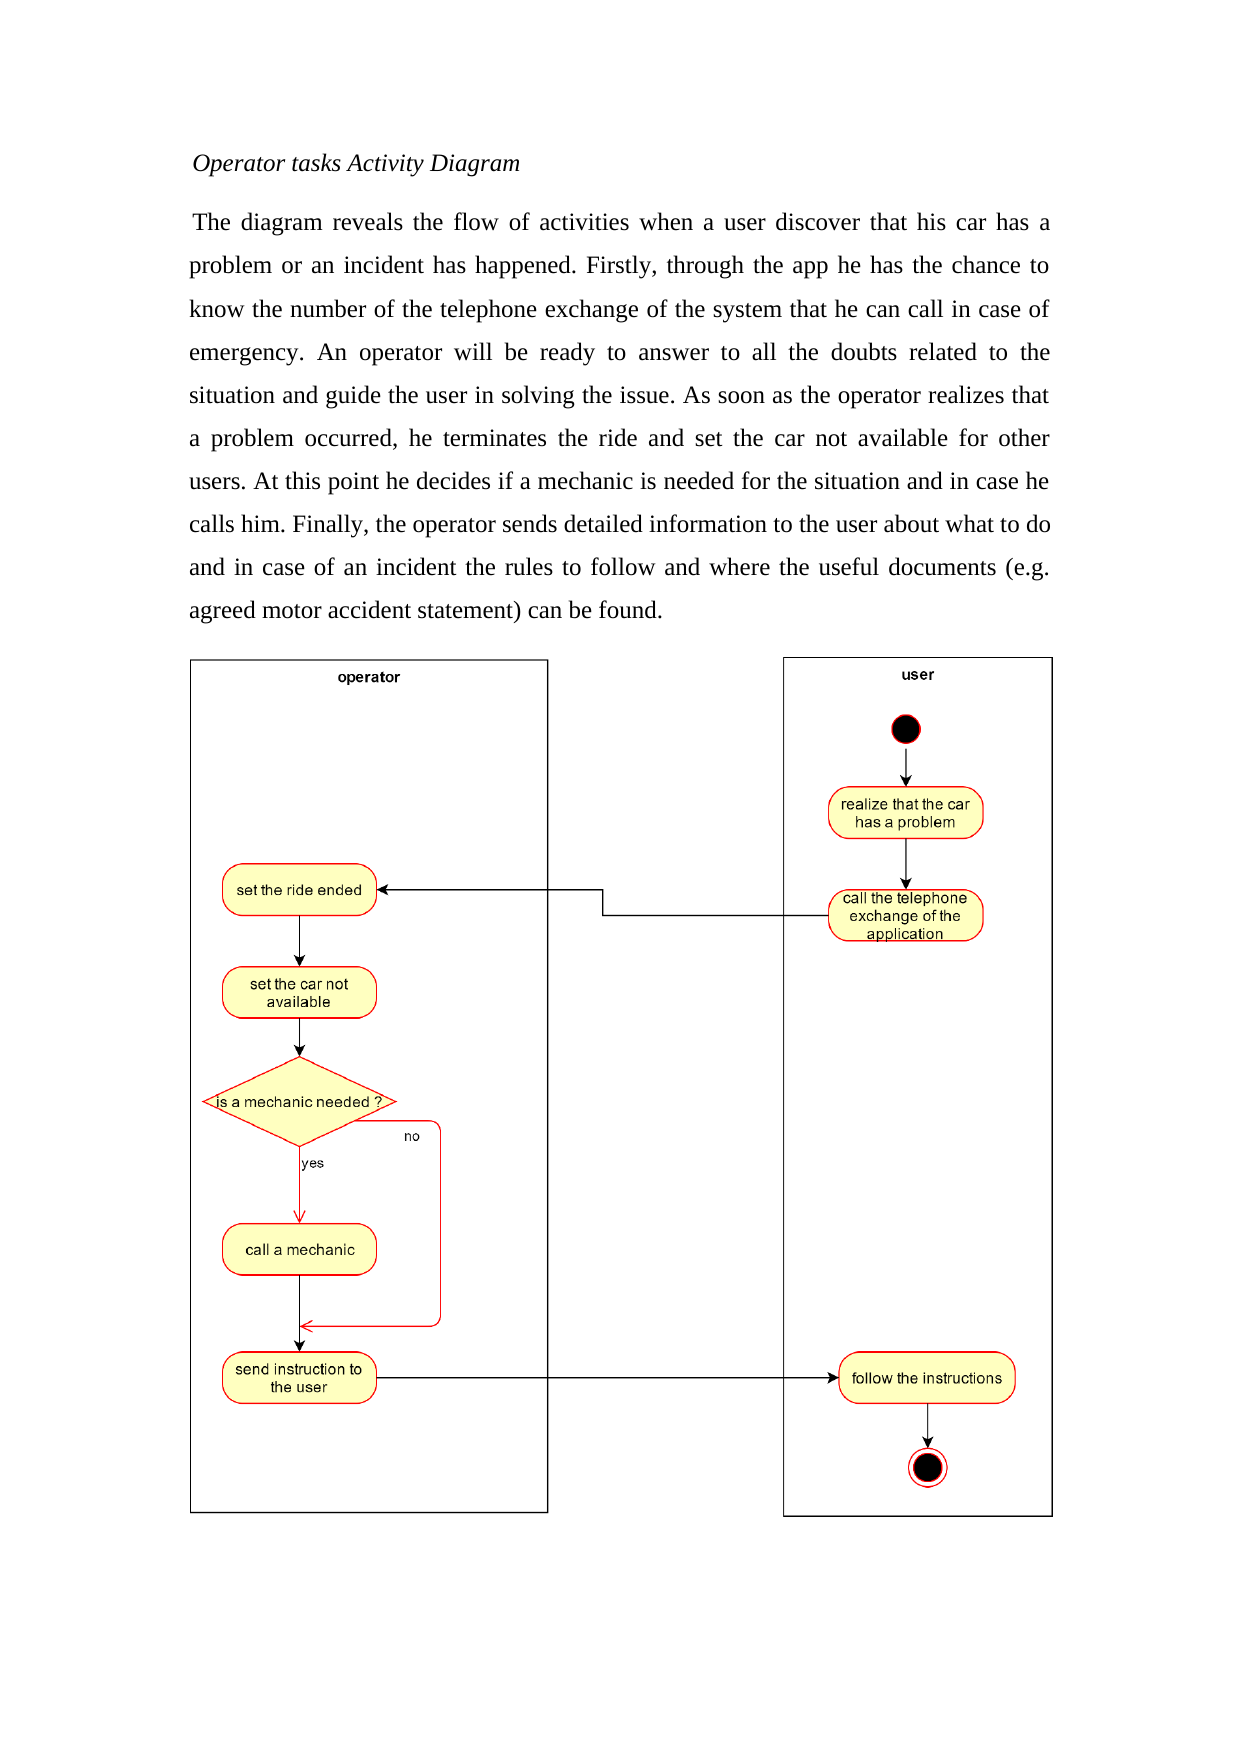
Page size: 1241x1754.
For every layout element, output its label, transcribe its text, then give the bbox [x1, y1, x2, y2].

picture [188, 655, 1054, 1518]
text Operator tasks Activity Diagram [189, 148, 1051, 176]
text The diagram reveals the flow of activities when a user discover that his car has a problem or an incident has happened. Firstly, through the app he has the chance to know the number of the telephone exchange of the system that he can call in case of emergency. An operator will be ready to answer to all the doubts related to the situation and guide the user in solving the issue. As soon as the operator realizes that a problem occurred, he terminates the ride and set the car not available for other users. At this point he decides if a mechanic is needed for the situation and in case he calls him. Finally, the operator sends detailed information to the user about what to do and in case of an incident the rules to follow and where the useful documents (e.g. agreed motor accident statement) can be found. [189, 207, 1051, 624]
